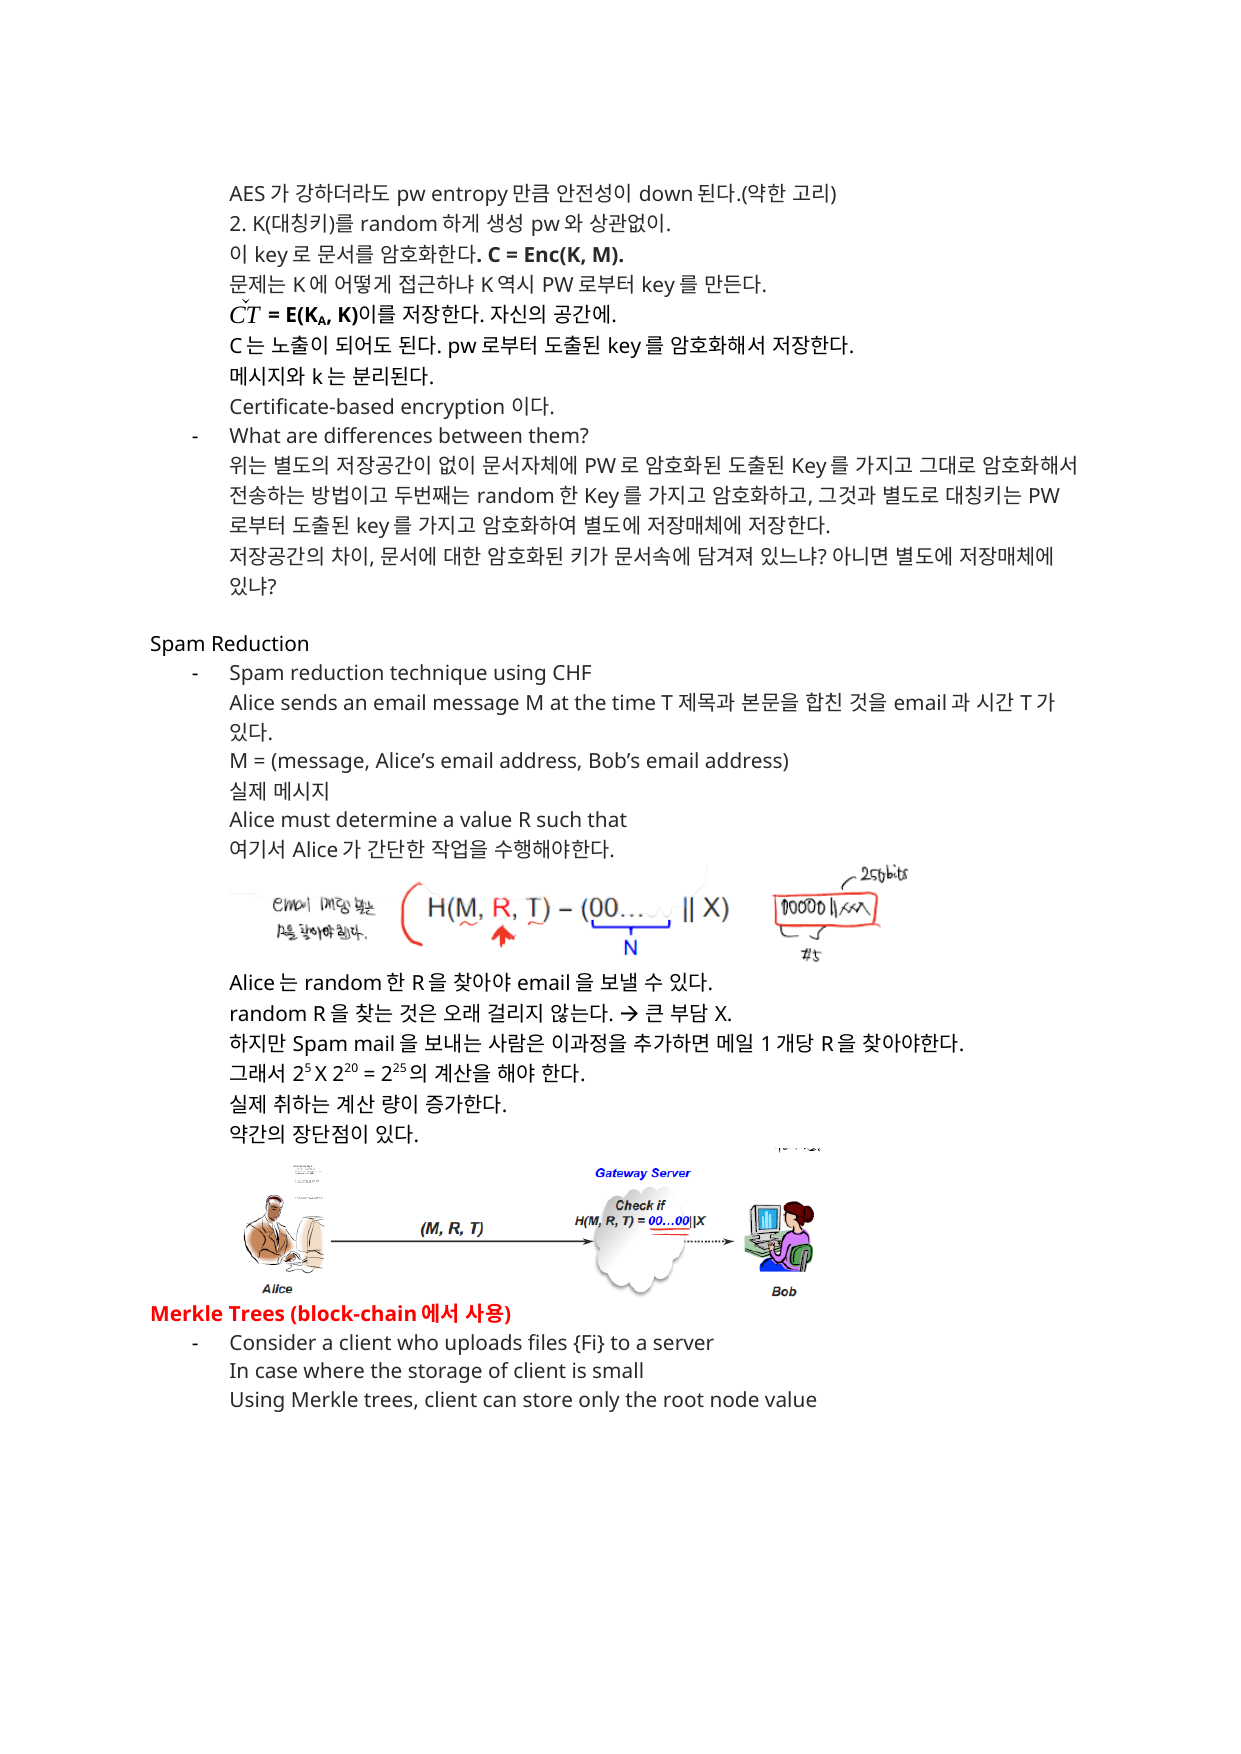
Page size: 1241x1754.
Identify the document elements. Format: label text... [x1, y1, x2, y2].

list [192, 1328, 1090, 1413]
text Merkle Trees (block-chain에서 사용) [150, 1298, 1090, 1328]
picture [229, 864, 938, 967]
text Spam Reduction [150, 629, 1090, 658]
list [192, 177, 1090, 421]
list What are differences between them? 위는 별도의 저장공간이 없이 문서자체에 PW로 암호화된 도출된 Key를 가지고 그대로 암호화해서 전송하는 방법이고 두번째는 random한 Key를 가지고 암호화하고, 그것과 별도로 대칭키는 PW로부터 도출된 key를 가지고 암호화하여 별도에 저장매체에 저장한다. 저장공간의 차이, 문서에 대한 암호화된 키가 문서속에 담겨져 있느냐? 아니면 별도에 저장매체에 있냐? [192, 421, 1090, 601]
picture [229, 1148, 820, 1298]
